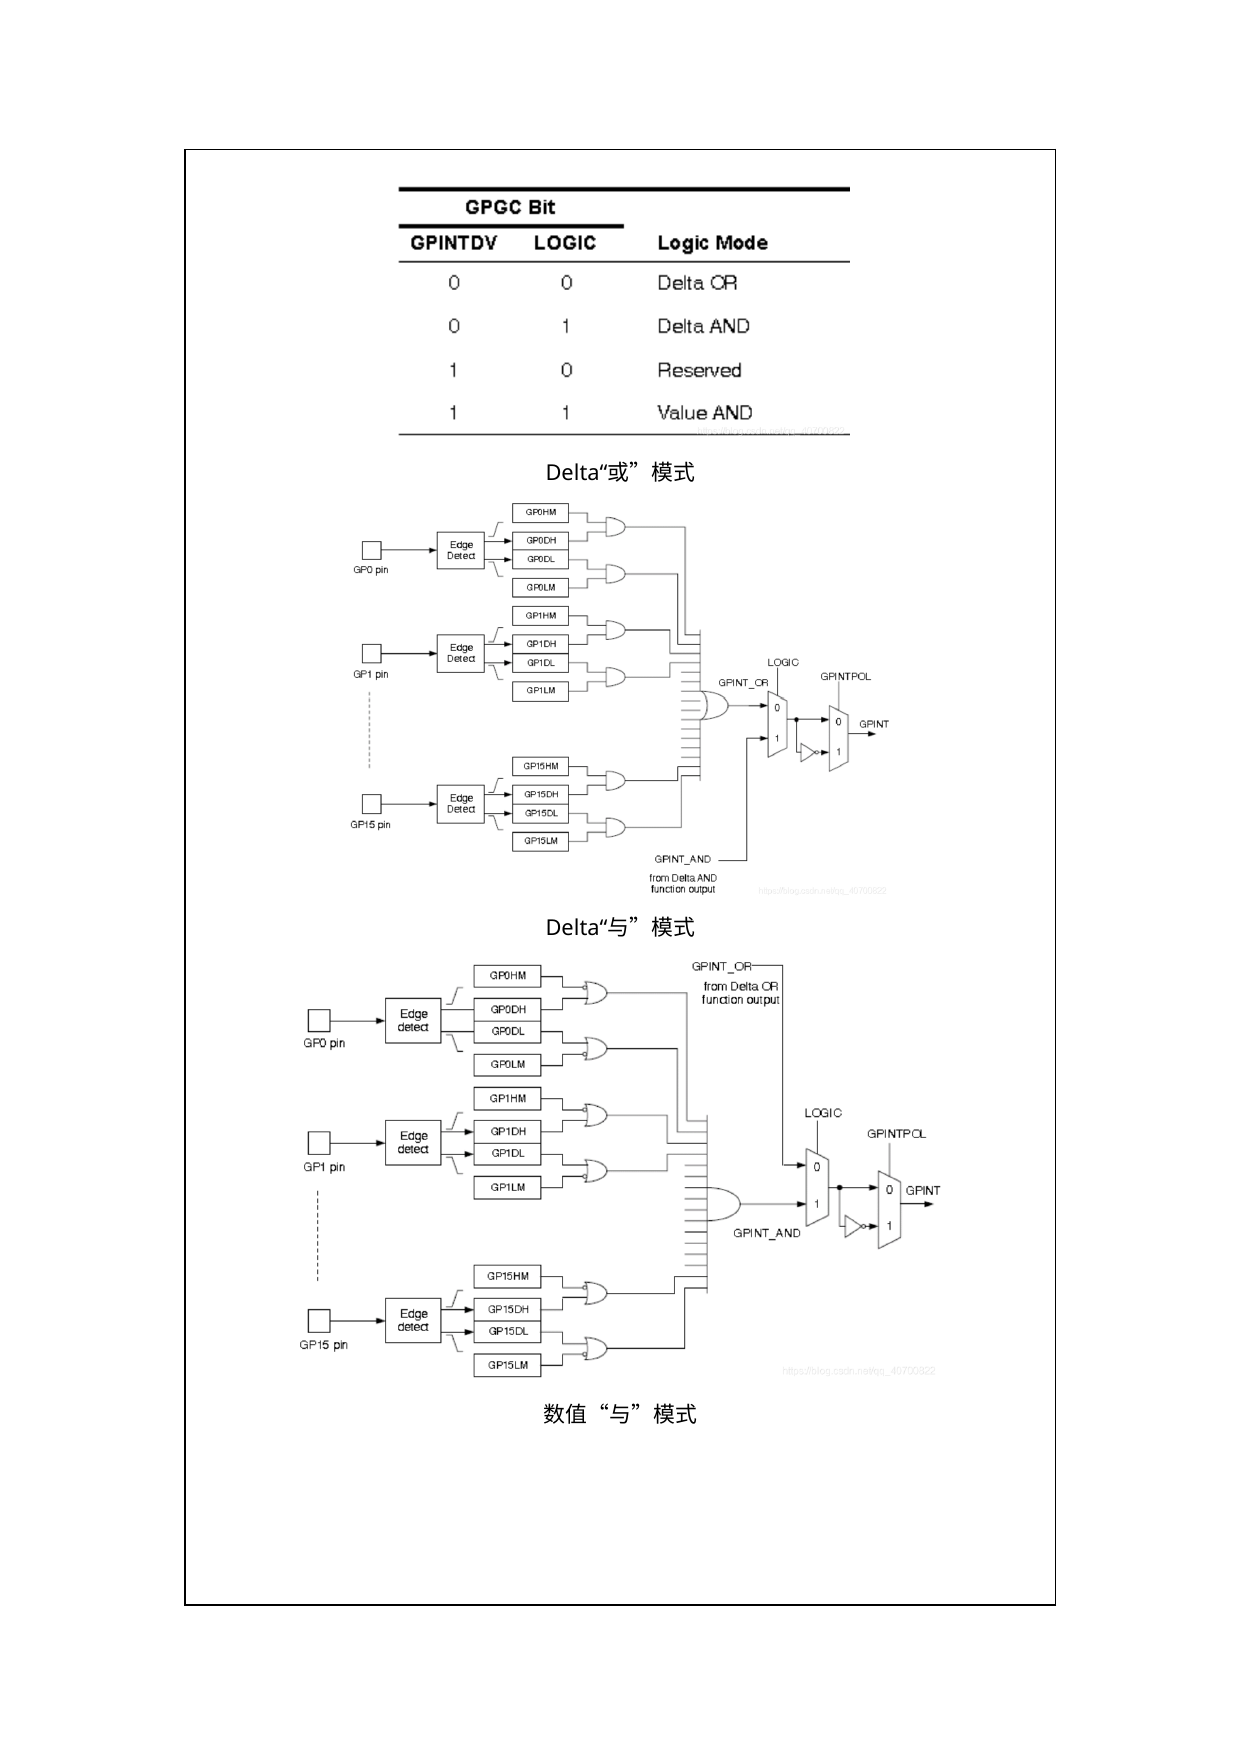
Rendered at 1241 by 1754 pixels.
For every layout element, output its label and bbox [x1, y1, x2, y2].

picture [349, 496, 891, 900]
picture [390, 174, 850, 442]
text [187, 162, 1053, 1429]
picture [299, 957, 941, 1382]
